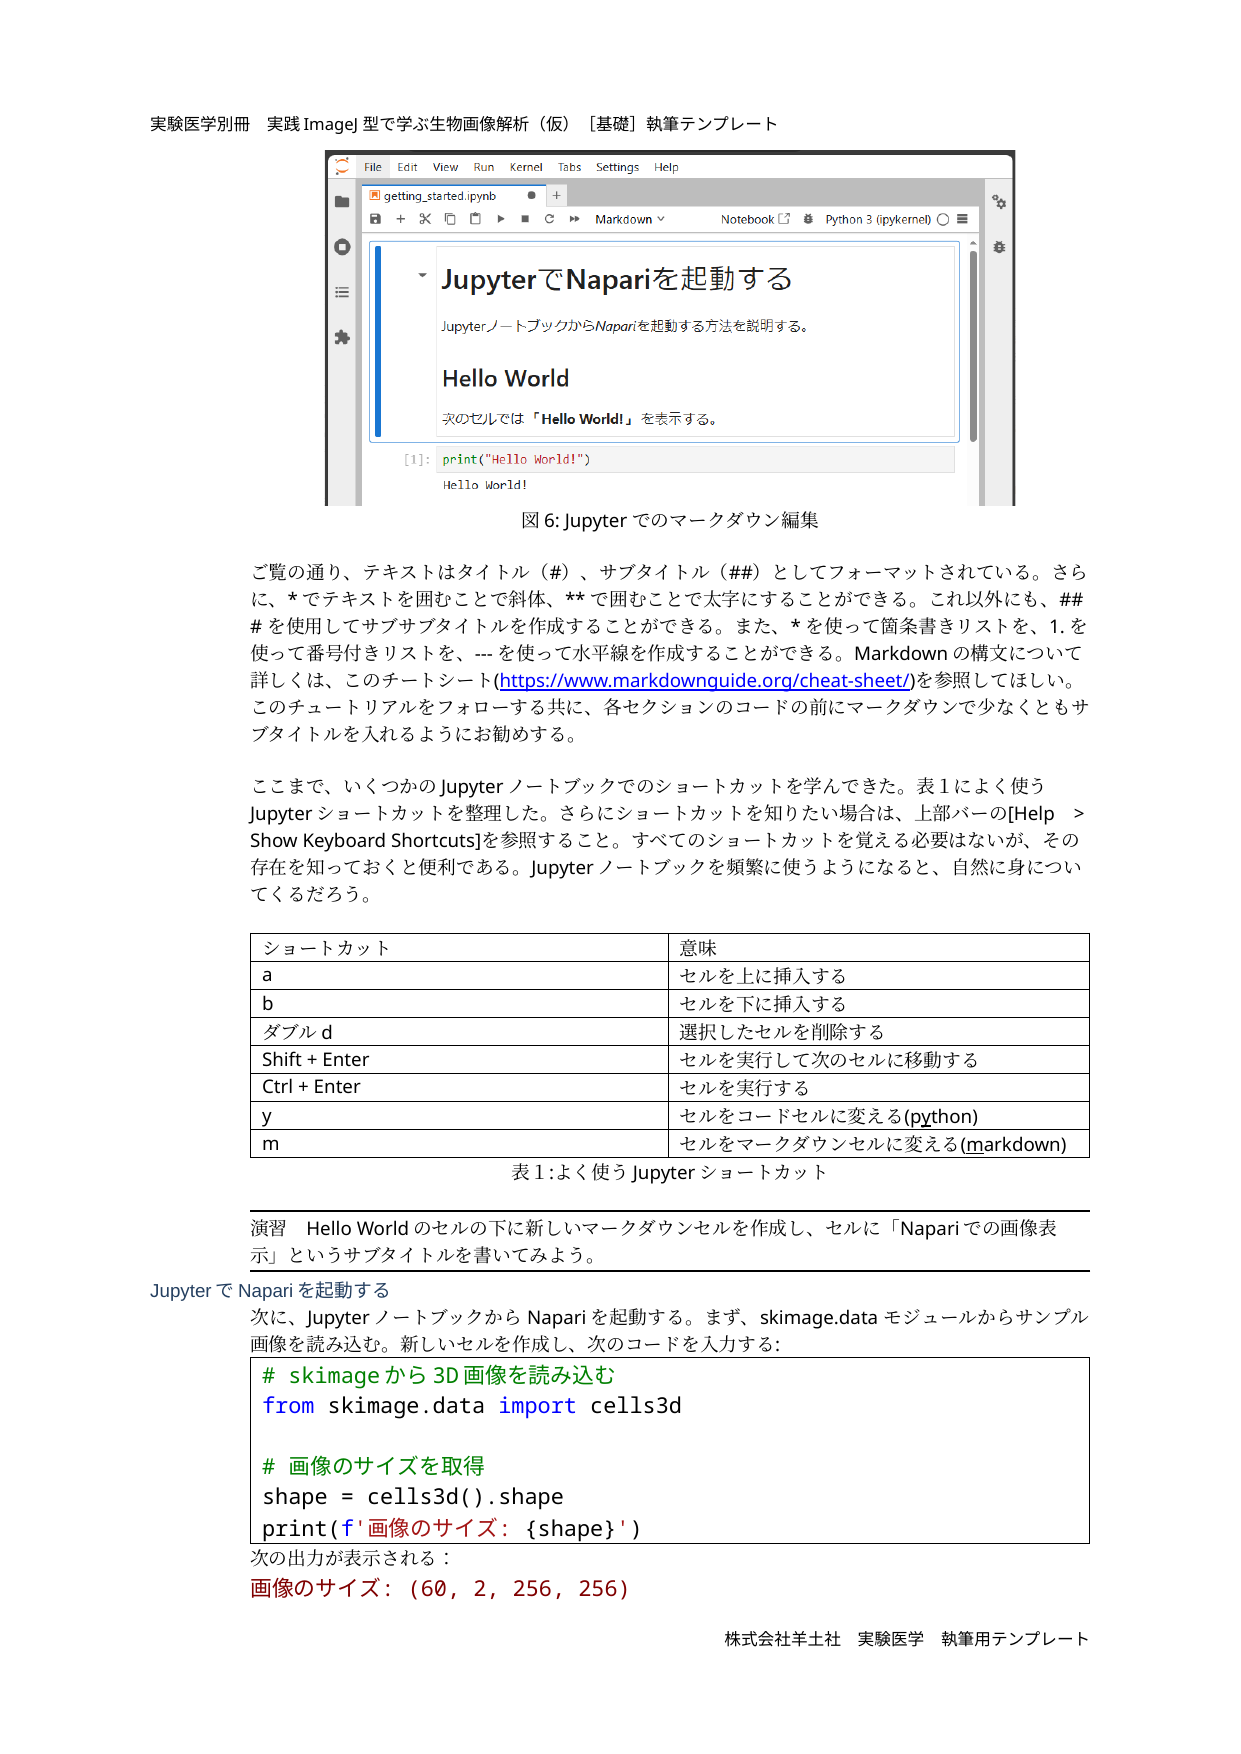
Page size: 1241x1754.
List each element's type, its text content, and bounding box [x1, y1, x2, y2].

text 演習 Hello Worldのセルの下に新しいマークダウンセルを作成し、セルに「Napariでの画像表示」というサブタイトルを書いてみよう。 [250, 1212, 1090, 1270]
table_cell セルをマークダウンセルに変える(markdown) [669, 1130, 1089, 1157]
table_cell ダブルd [251, 1018, 668, 1045]
text ここまで、いくつかのJupyterノートブックでのショートカットを学んできた。表１によく使うJupyterショートカットを整理した。さらにショートカットを知りたい場合は、上部バーの[Help > Show Keyboard Shortcuts]を参照すること。すべてのショートカットを覚える必要はないが、その存在を知っておくと便利である。Jupyterノートブックを頻繁に使うようになると、自然に身についてくるだろう。 [250, 772, 1090, 907]
table_cell m [251, 1130, 668, 1157]
picture [324, 150, 1016, 506]
table_cell セルをコードセルに変える(python) [669, 1102, 1089, 1129]
table_header ショートカット [251, 934, 668, 961]
table_cell セルを下に挿入する [669, 990, 1089, 1017]
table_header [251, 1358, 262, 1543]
table_cell セルを実行して次のセルに移動する [669, 1046, 1089, 1073]
table_cell Ctrl + Enter [251, 1074, 668, 1101]
table_cell b [251, 990, 668, 1017]
table_header 意味 [669, 934, 1089, 961]
text 図6: Jupyter でのマークダウン編集 [250, 505, 1090, 532]
text 次の出力が表示される： [250, 1544, 1090, 1571]
table_cell a [251, 962, 668, 989]
text ご覧の通り、テキストはタイトル（#）、サブタイトル（##）としてフォーマットされている。さらに、* でテキストを囲むことで斜体、** で囲むことで太字にすることができる。これ以外にも、### を使用してサブサブタイトルを作成することができる。また、* を使って箇条書きリストを、1. を使って番号付きリストを、--- を使って水平線を作成することができる。Markdownの構文について詳しくは、このチートシート(https://www.markdownguide.org/cheat-sheet/)を参照してほしい。このチュートリアルをフォローする共に、各セクションのコードの前にマークダウンで少なくともサブタイトルを入れるようにお勧めする。 [250, 558, 1090, 747]
text 画像のサイズ: (60, 2, 256, 256) [150, 1571, 1090, 1602]
text 表１:よく使うJupyterショートカット [250, 1158, 1090, 1185]
table_cell セルを実行する [669, 1074, 1089, 1101]
table_cell y [251, 1102, 668, 1129]
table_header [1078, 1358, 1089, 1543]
table_cell 選択したセルを削除する [669, 1018, 1089, 1045]
table_cell Shift + Enter [251, 1046, 668, 1073]
table_cell セルを上に挿入する [669, 962, 1089, 989]
subtitle JupyterでNapariを起動する [150, 1276, 1090, 1303]
text 次に、JupyterノートブックからNapariを起動する。まず、skimage.data モジュールからサンプル画像を読み込む。新しいセルを作成し、次のコードを入力する: [250, 1303, 1090, 1357]
